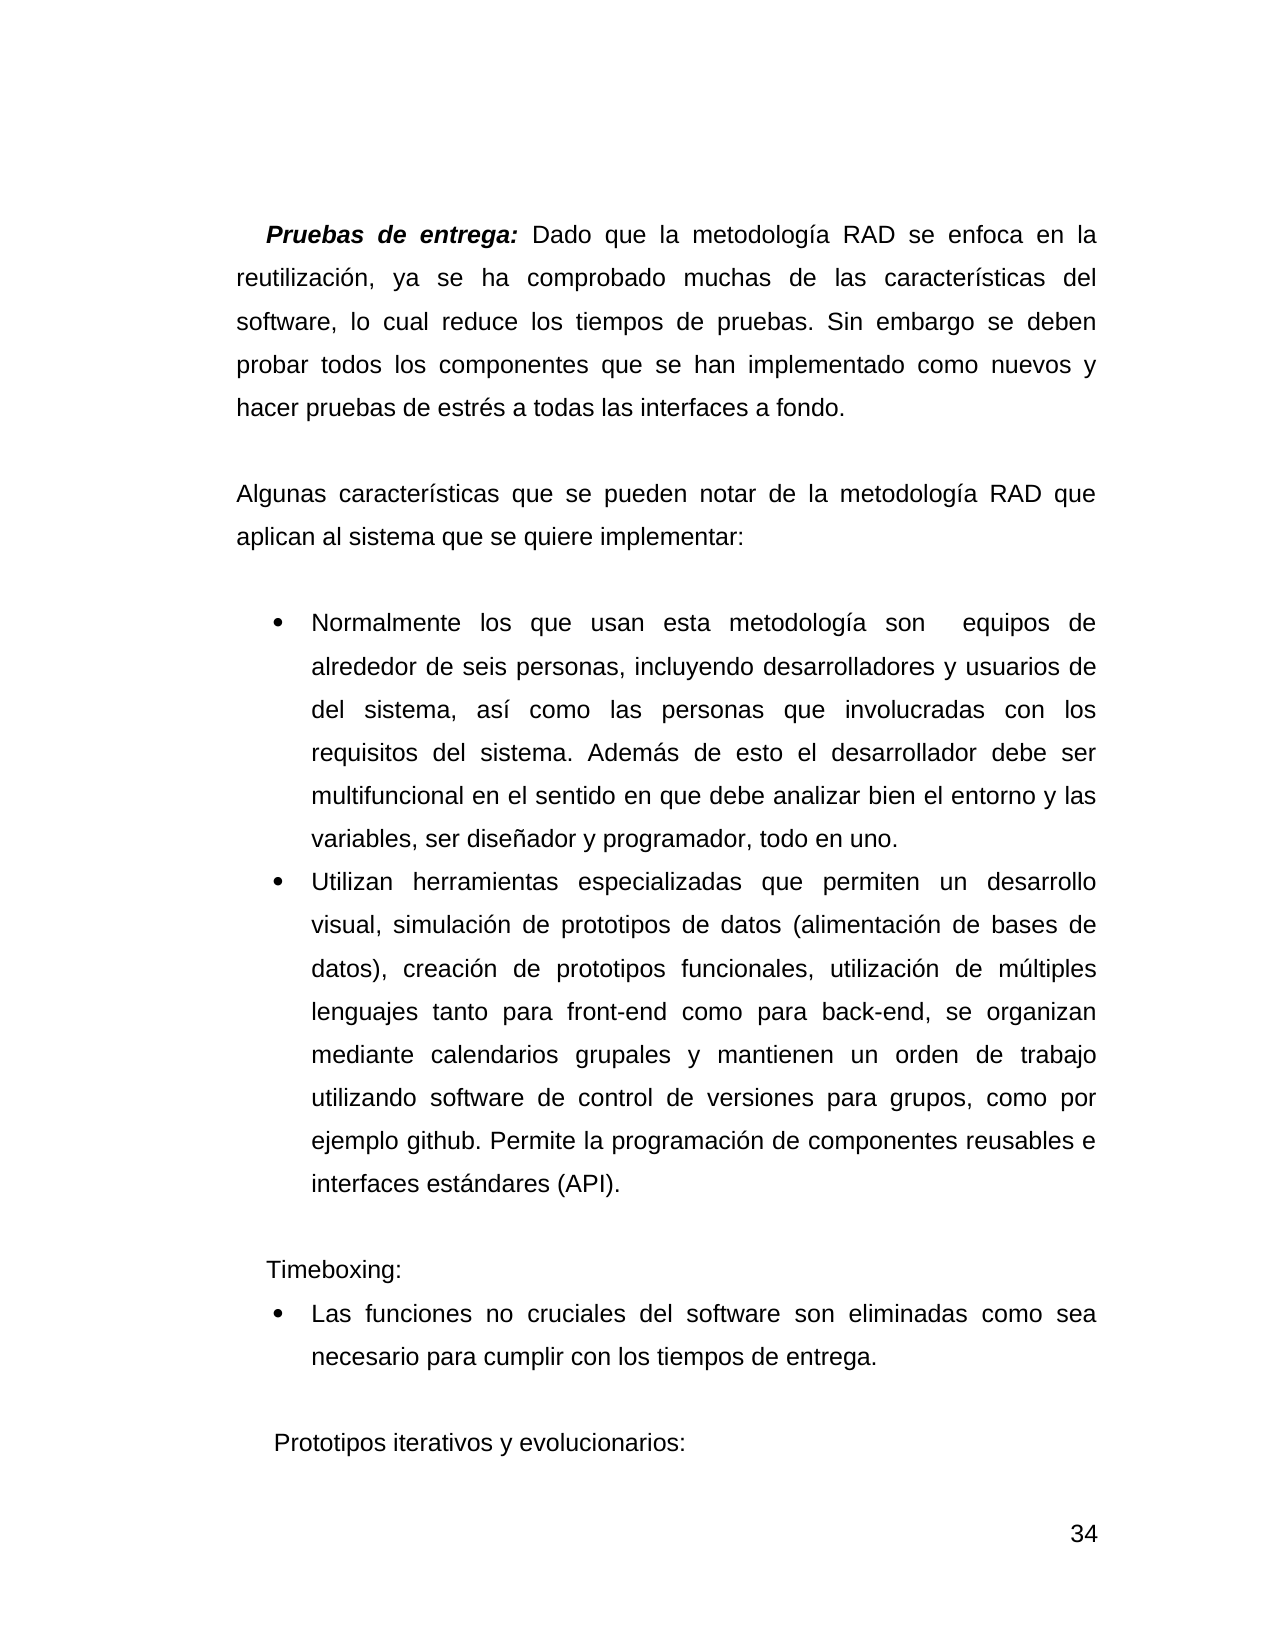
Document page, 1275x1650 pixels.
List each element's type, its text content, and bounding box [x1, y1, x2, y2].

text Timeboxing: [236, 1256, 1098, 1284]
list Las funciones no cruciales del software son eliminadas como sea necesario para cumplir con los tiempos de entrega. [274, 1299, 1098, 1371]
text Algunas características que se pueden notar de la metodología RAD que aplican al sistema que se quiere implementar: [236, 479, 1098, 551]
list Normalmente los que usan esta metodología son equipos de alrededor de seis personas, incluyendo desarrolladores y usuarios de del sistema, así como las personas que involucradas con los requisitos del sistema. Además de esto el desarrollador debe ser multifuncional en el sentido en que debe analizar bien el entorno y las variables, ser diseñador y programador, todo en uno. [274, 608, 1098, 853]
list Utilizan herramientas especializadas que permiten un desarrollo visual, simulación de prototipos de datos (alimentación de bases de datos), creación de prototipos funcionales, utilización de múltiples lenguajes tanto para front-end como para back-end, se organizan mediante calendarios grupales y mantienen un orden de trabajo utilizando software de control de versiones para grupos, como por ejemplo github. Permite la programación de componentes reusables e interfaces estándares (API). [274, 867, 1098, 1198]
text Prototipos iterativos y evolucionarios: [274, 1428, 1098, 1457]
text Pruebas de entrega: Dado que la metodología RAD se enfoca en la reutilización, ya se ha comprobado muchas de las características del software, lo cual reduce los tiempos de pruebas. Sin embargo se deben probar todos los componentes que se han implementado como nuevos y hacer pruebas de estrés a todas las interfaces a fondo. [236, 220, 1098, 422]
